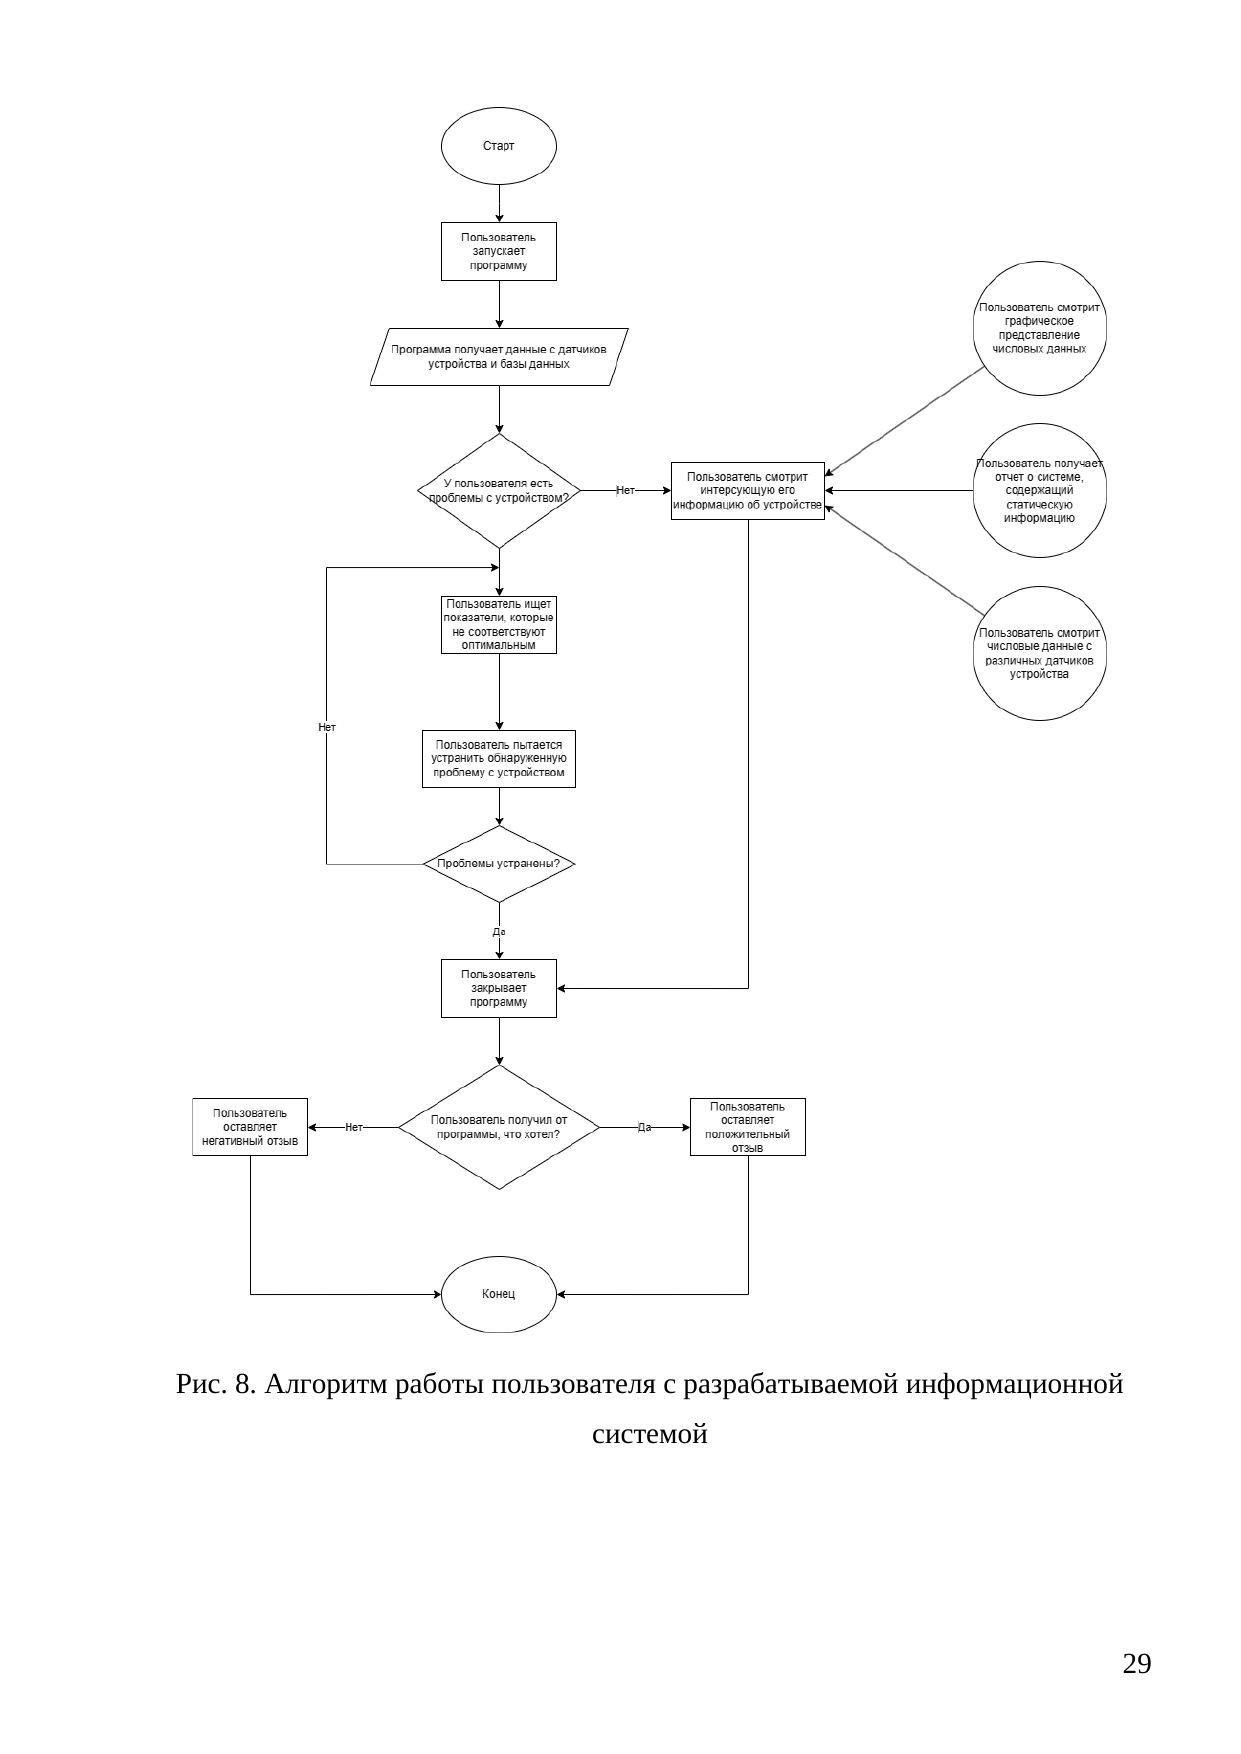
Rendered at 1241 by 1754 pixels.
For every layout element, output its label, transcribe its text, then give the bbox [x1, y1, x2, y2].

picture [192, 107, 1107, 1333]
text Рис. 8. Алгоритм работы пользователя с разрабатываемой информационной системой [148, 1366, 1152, 1450]
